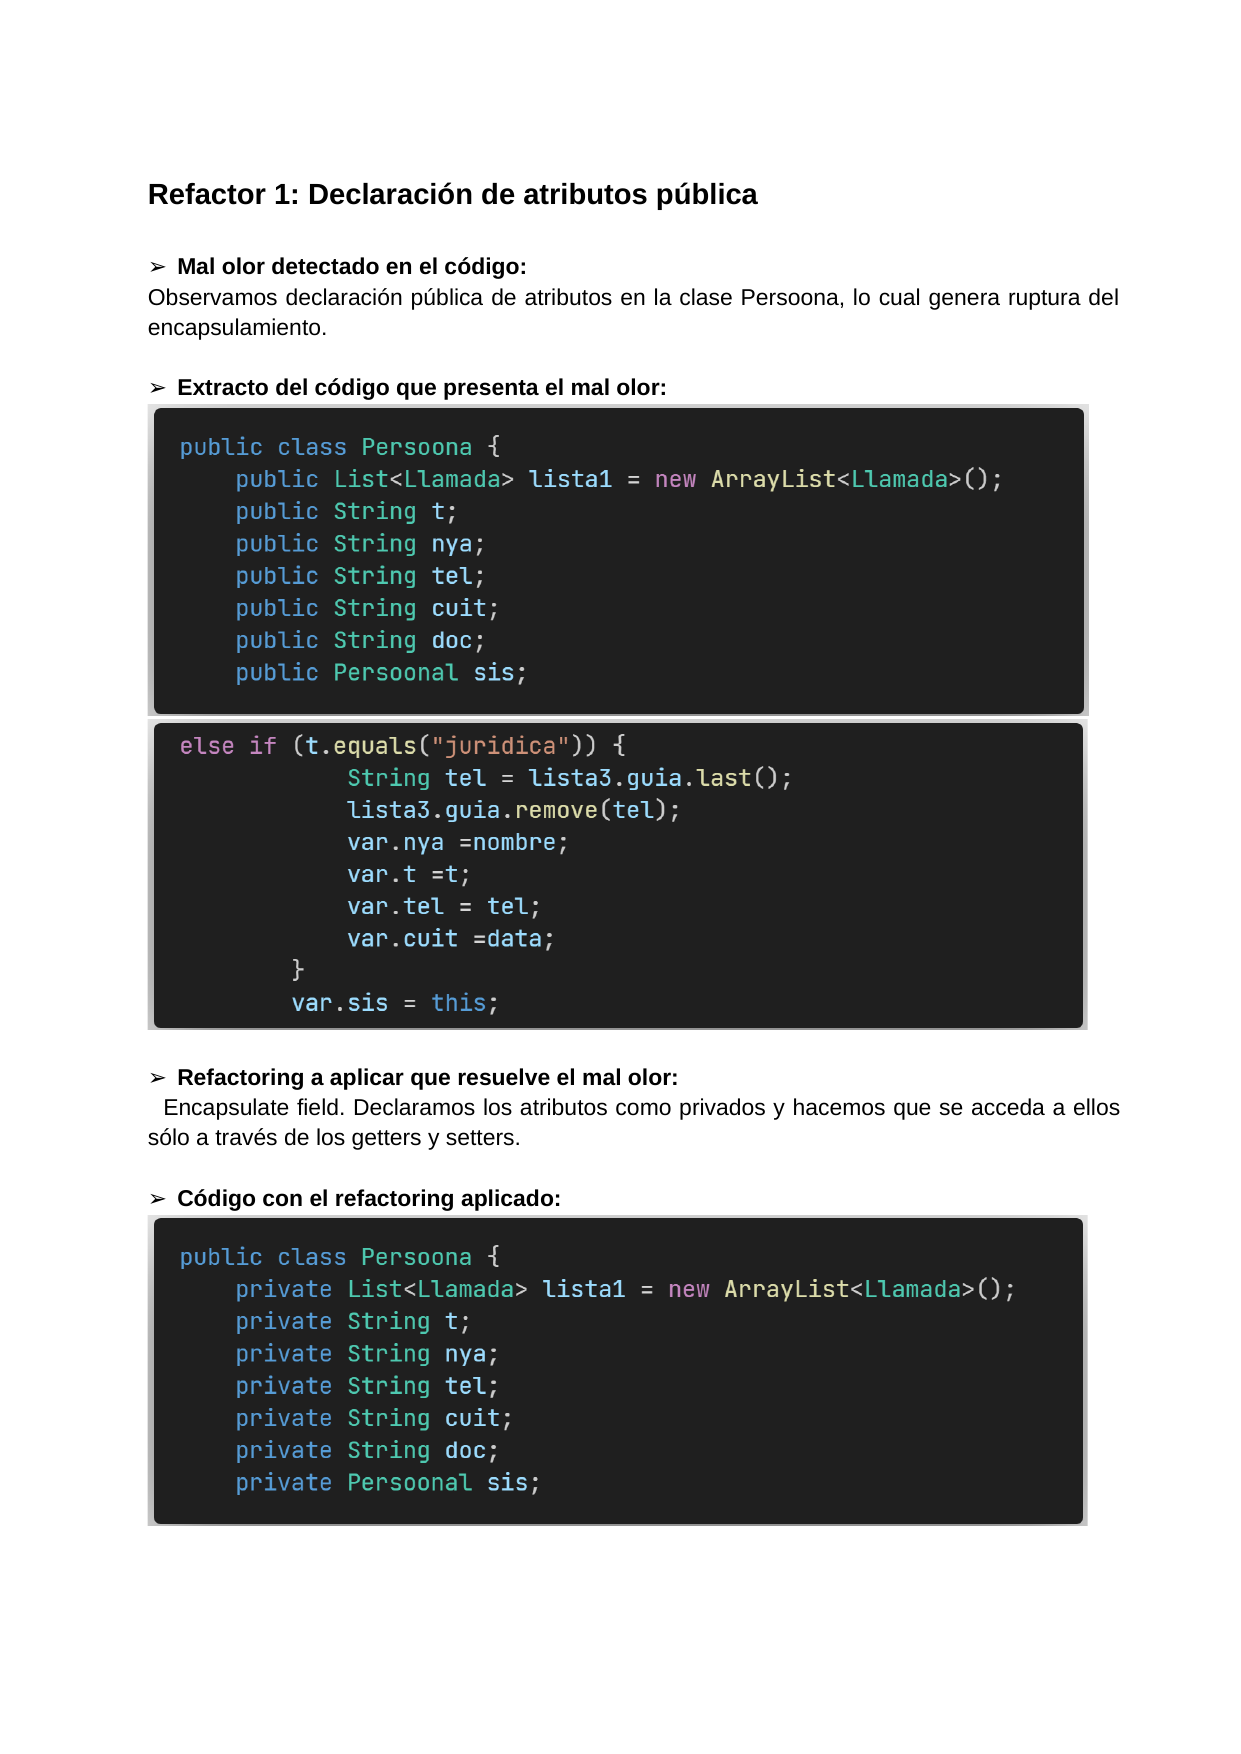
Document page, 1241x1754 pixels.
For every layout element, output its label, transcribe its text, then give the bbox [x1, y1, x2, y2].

list Extracto del código que presenta el mal olor: [148, 374, 1121, 401]
list Mal olor detectado en el código: [148, 253, 1121, 280]
picture [147, 404, 1089, 716]
text Observamos declaración pública de atributos en la clase Persoona, lo cual genera ruptura del encapsulamiento. [148, 283, 1121, 340]
subtitle Refactor 1: Declaración de atributos pública [148, 177, 1121, 211]
text Encapsulate field. Declaramos los atributos como privados y hacemos que se acceda a ellos sólo a través de los getters y setters. [148, 1094, 1121, 1151]
list Código con el refactoring aplicado: [148, 1185, 1121, 1211]
picture [147, 719, 1088, 1030]
list Refactoring a aplicar que resuelve el mal olor: [148, 1064, 1121, 1090]
picture [147, 1215, 1088, 1526]
